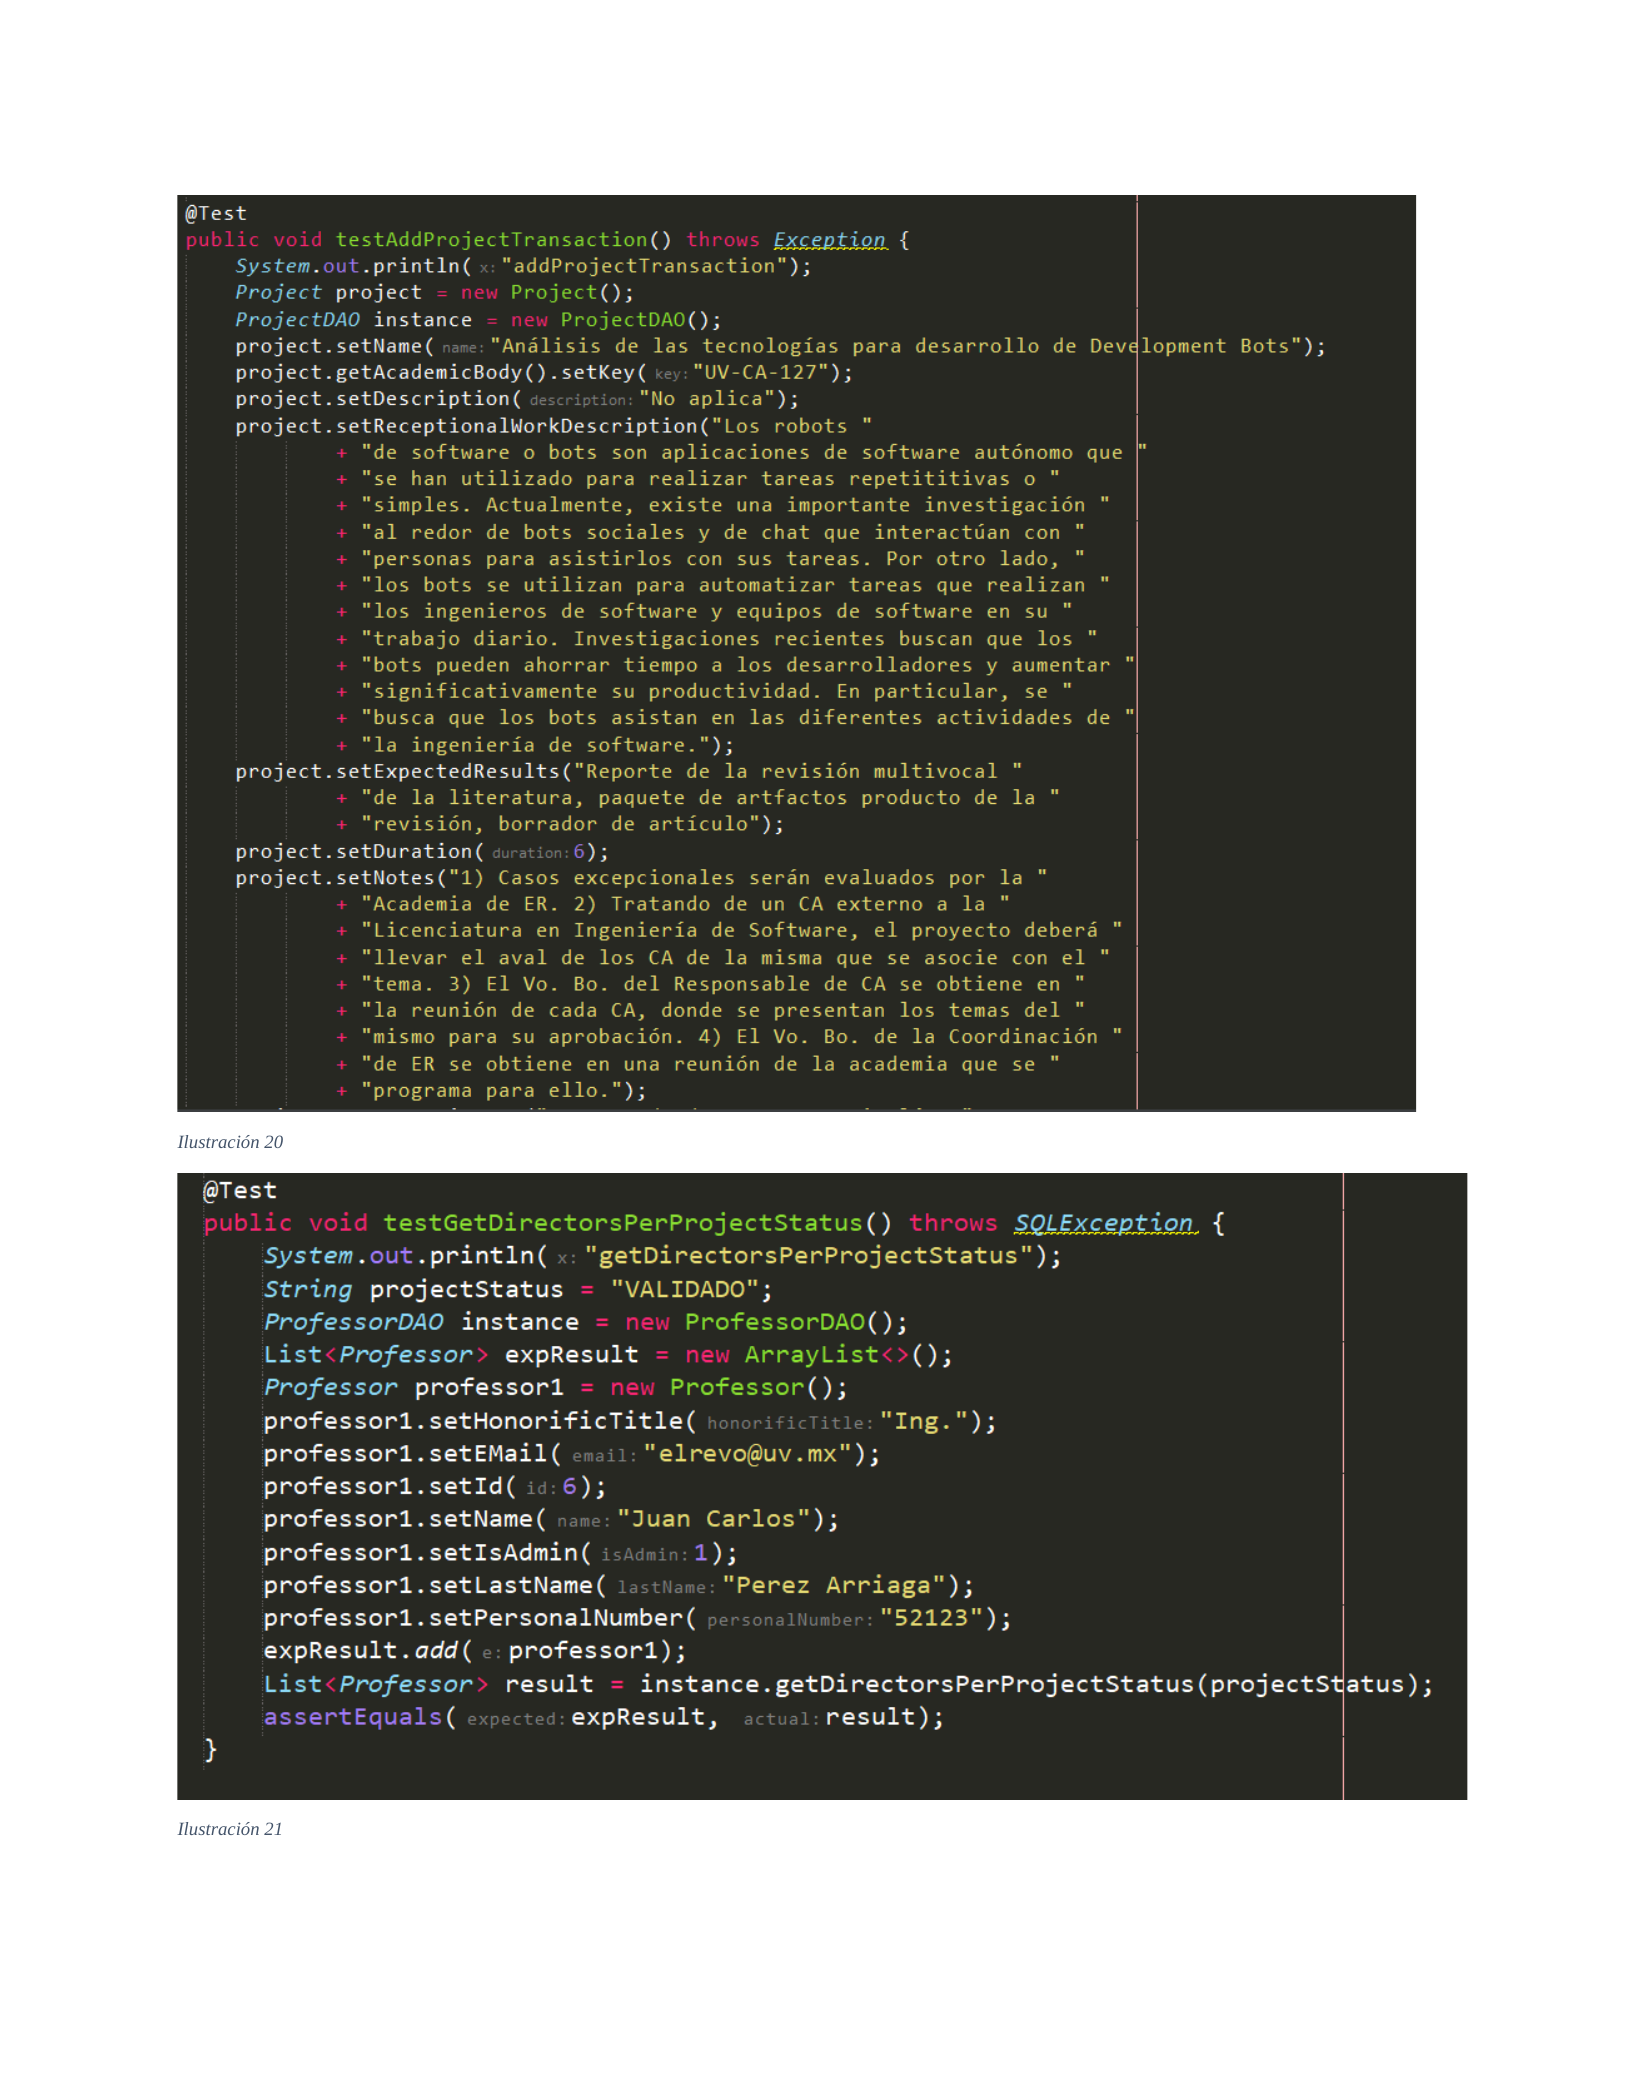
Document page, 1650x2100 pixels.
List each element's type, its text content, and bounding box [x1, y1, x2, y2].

picture [177, 1173, 1468, 1800]
text Ilustración 20 [177, 1131, 1473, 1152]
text Ilustración 21 [177, 1818, 1473, 1840]
picture [177, 195, 1417, 1112]
